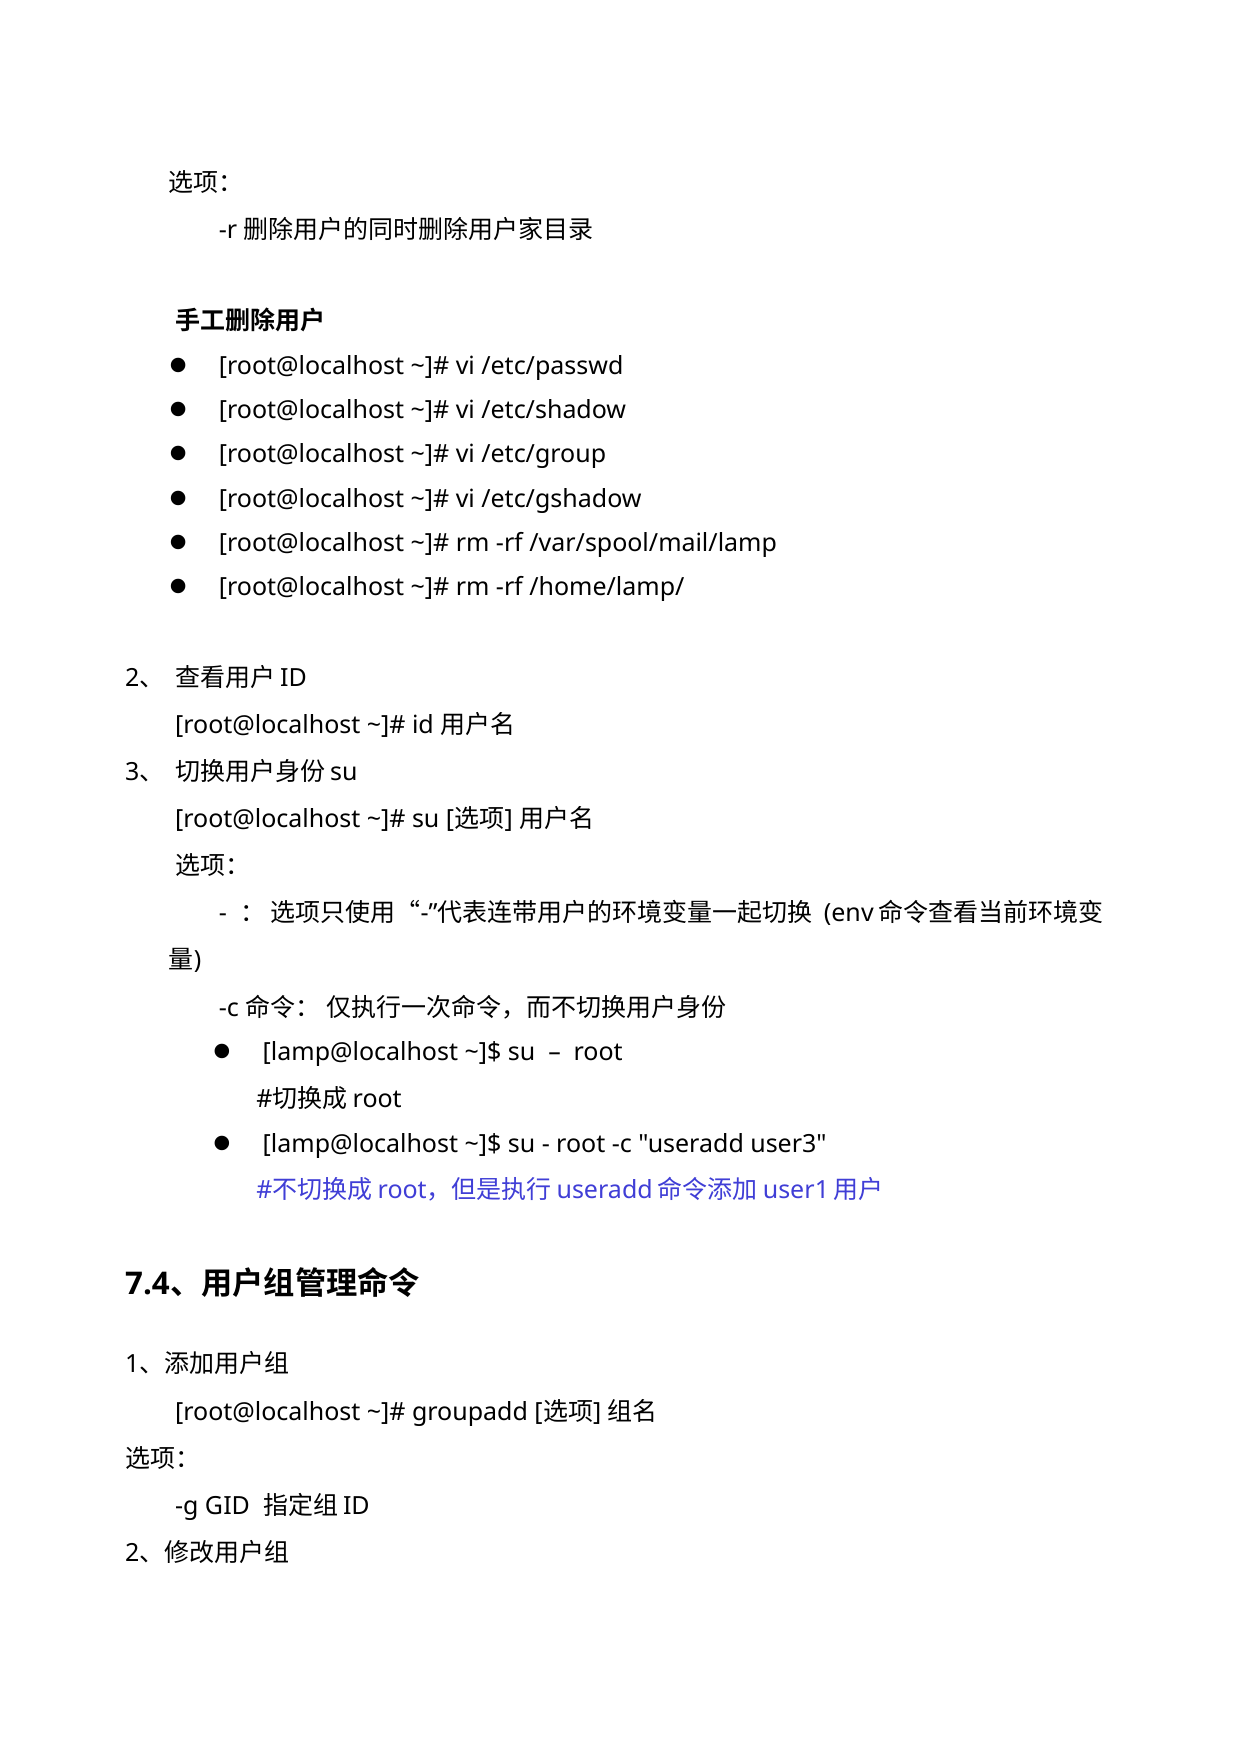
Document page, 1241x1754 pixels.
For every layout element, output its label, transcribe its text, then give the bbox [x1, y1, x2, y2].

text [root@localhost ~]# id 用户名 [125, 704, 1115, 741]
text -r 删除用户的同时删除用户家目录 [169, 209, 1115, 245]
list [root@localhost ~]# vi /etc/group [169, 436, 1115, 470]
text [root@localhost ~]# su [选项] 用户名 [125, 799, 1115, 835]
text 选项： [169, 162, 1115, 198]
list 查看用户ID [125, 657, 1115, 694]
list [root@localhost ~]# vi /etc/gshadow [169, 480, 1115, 514]
list [root@localhost ~]# rm -rf /var/spool/mail/lamp [169, 524, 1115, 559]
list [root@localhost ~]# vi /etc/passwd [169, 347, 1115, 382]
text 选项： [125, 846, 1115, 882]
list [lamp@localhost ~]$ su – root [212, 1034, 1115, 1068]
text -c 命令： 仅执行一次命令，而不切换用户身份 [169, 987, 1115, 1023]
text 2、修改用户组 [125, 1532, 1115, 1568]
list [lamp@localhost ~]$ su - root -c "useradd user3" [212, 1125, 1115, 1159]
list [root@localhost ~]# vi /etc/shadow [169, 392, 1115, 426]
text #切换成root [256, 1078, 1115, 1114]
text [root@localhost ~]# groupadd [选项] 组名 [125, 1391, 1115, 1427]
text - ： 选项只使用“-”代表连带用户的环境变量一起切换 (env命令查看当前环境变量) [169, 893, 1115, 976]
text 手工删除用户 [125, 300, 1115, 337]
text 选项： [125, 1438, 1115, 1474]
list [root@localhost ~]# rm -rf /home/lamp/ [169, 569, 1115, 603]
subtitle 7.4、用户组管理命令 [125, 1258, 1115, 1304]
text 1、添加用户组 [125, 1344, 1115, 1380]
text -g GID 指定组ID [125, 1485, 1115, 1521]
list 切换用户身份su [125, 752, 1115, 788]
text #不切换成root，但是执行useradd命令添加user1用户 [256, 1170, 1115, 1206]
